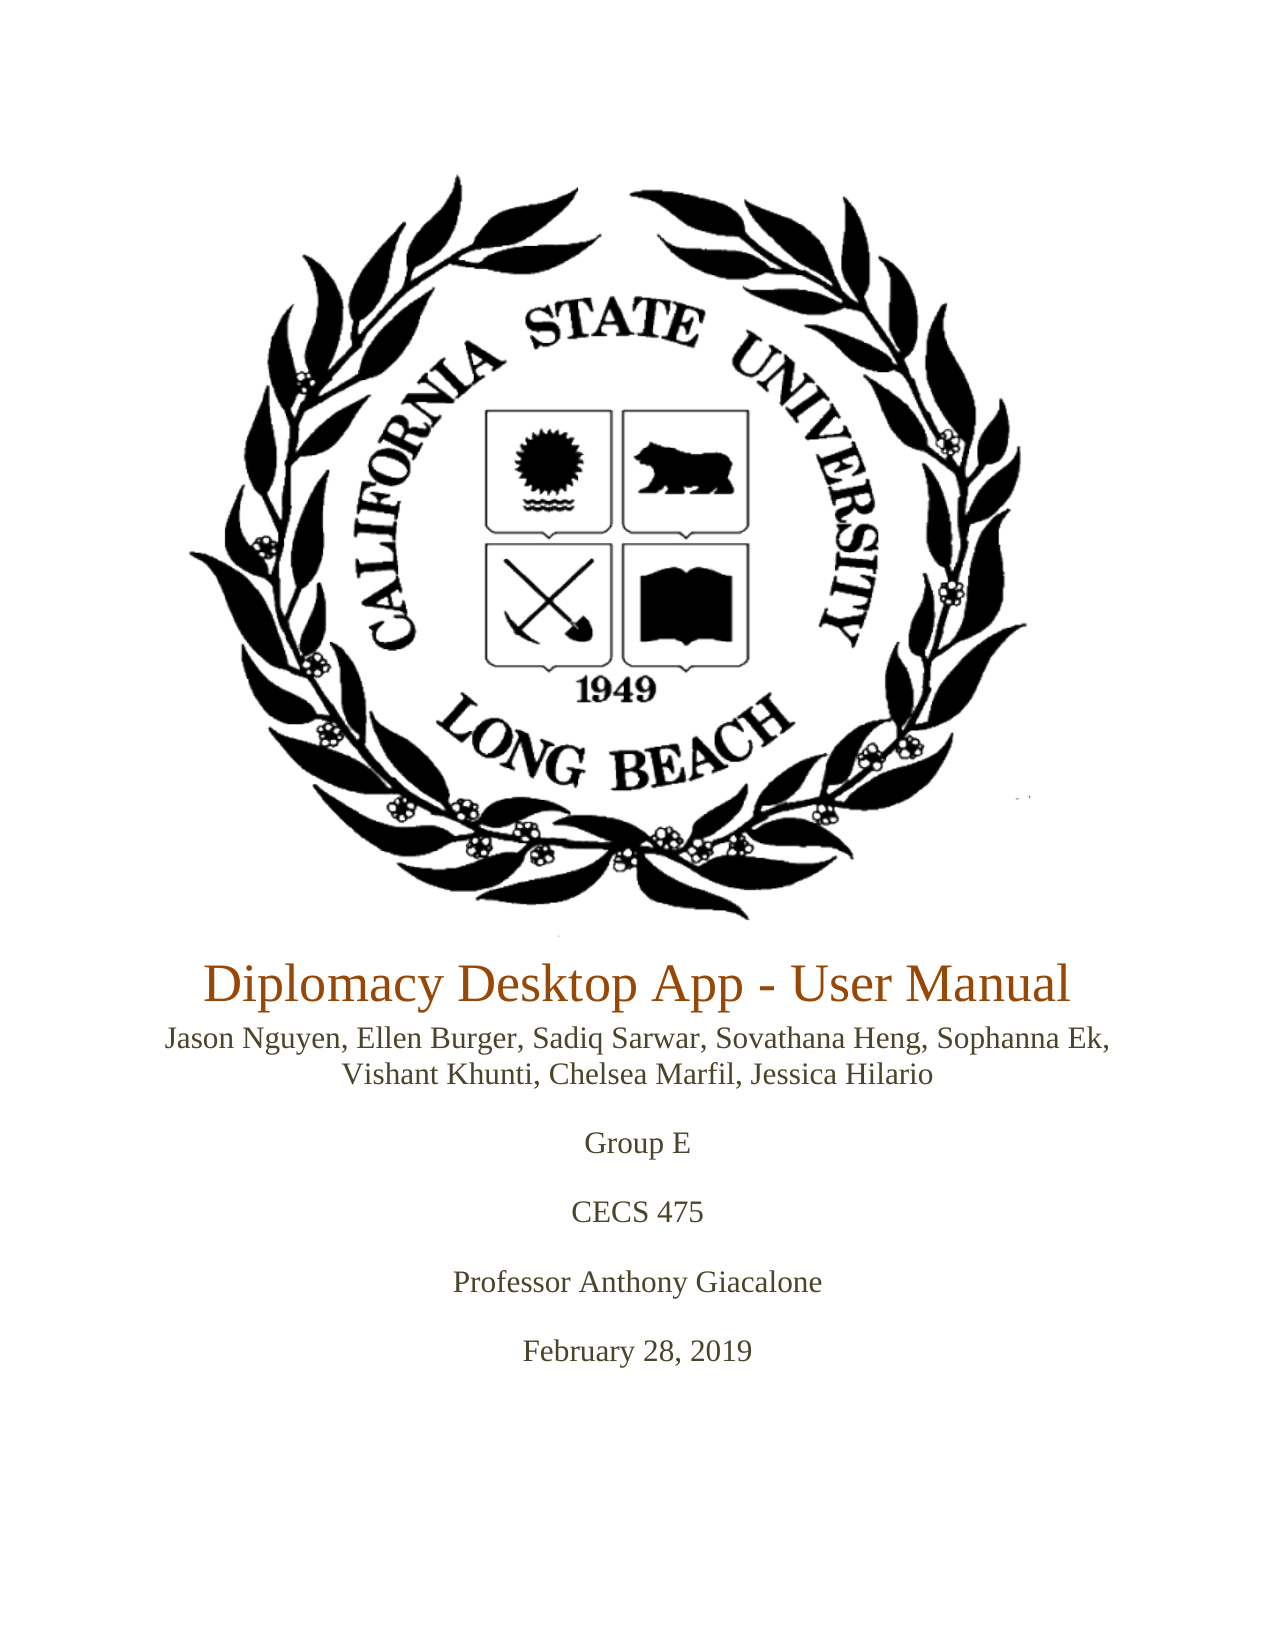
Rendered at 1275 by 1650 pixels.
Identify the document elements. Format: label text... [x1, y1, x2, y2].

picture [150, 150, 1125, 947]
subtitle CECS 475 [150, 1194, 1125, 1230]
subtitle Professor Anthony Giacalone [150, 1263, 1125, 1299]
text February 28, 2019 [150, 1332, 1125, 1368]
title Diplomacy Desktop App - User Manual [150, 951, 1125, 1013]
subtitle Group E [150, 1124, 1125, 1160]
subtitle Jason Nguyen, Ellen Burger, Sadiq Sarwar, Sovathana Heng, Sophanna Ek, Vishant Khunti, Chelsea Marfil, Jessica Hilario [150, 1019, 1125, 1091]
